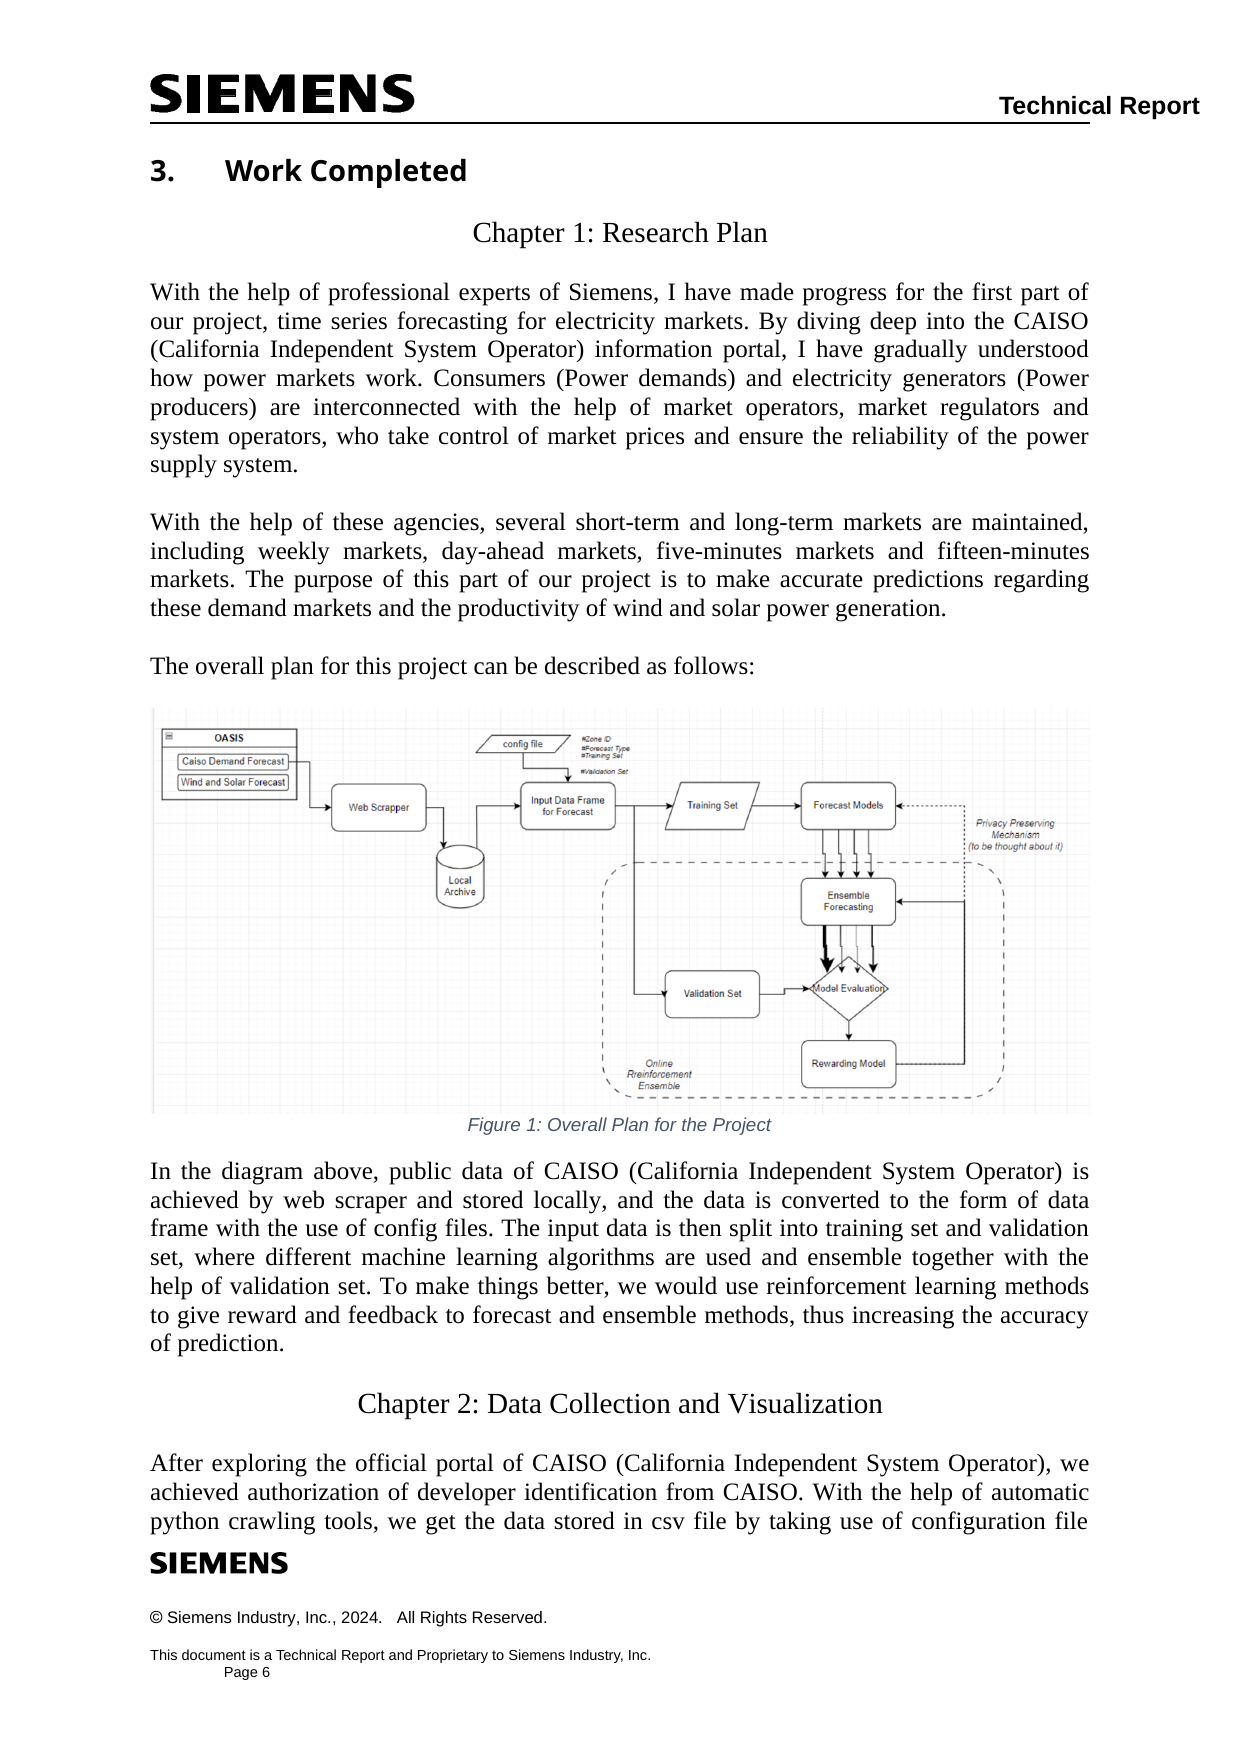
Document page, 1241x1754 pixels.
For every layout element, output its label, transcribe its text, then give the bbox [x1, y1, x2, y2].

title Work Completed [150, 150, 1090, 190]
text With the help of professional experts of Siemens, I have made progress for the first part of our project, time series forecasting for electricity markets. By diving deep into the CAISO (California Independent System Operator) information portal, I have gradually understood how power markets work. Consumers (Power demands) and electricity generators (Power producers) are interconnected with the help of market operators, market regulators and system operators, who take control of market prices and ensure the reliability of the power supply system. [150, 277, 1090, 478]
text Chapter 1: Research Plan [150, 215, 1090, 248]
text Chapter 2: Data Collection and Visualization [150, 1386, 1090, 1419]
text The overall plan for this project can be described as follows: [150, 651, 1090, 679]
text With the help of these agencies, several short-term and long-term markets are maintained, including weekly markets, day-ahead markets, five-minutes markets and fifteen-minutes markets. The purpose of this part of our project is to make accurate predictions regarding these demand markets and the productivity of wind and solar power generation. [150, 507, 1090, 622]
picture [150, 1552, 288, 1574]
text In the diagram above, public data of CAISO (California Independent System Operator) is achieved by web scraper and stored locally, and the data is converted to the form of data frame with the use of config files. The input data is then split into training set and validation set, where different machine learning algorithms are used and ensemble together with the help of validation set. To make things better, we would use reinforcement learning methods to give reward and feedback to forecast and ensemble methods, thus increasing the accuracy of prediction. [150, 1156, 1090, 1357]
text Figure 1: Overall Plan for the Project [150, 1114, 1090, 1135]
picture [150, 708, 1091, 1114]
